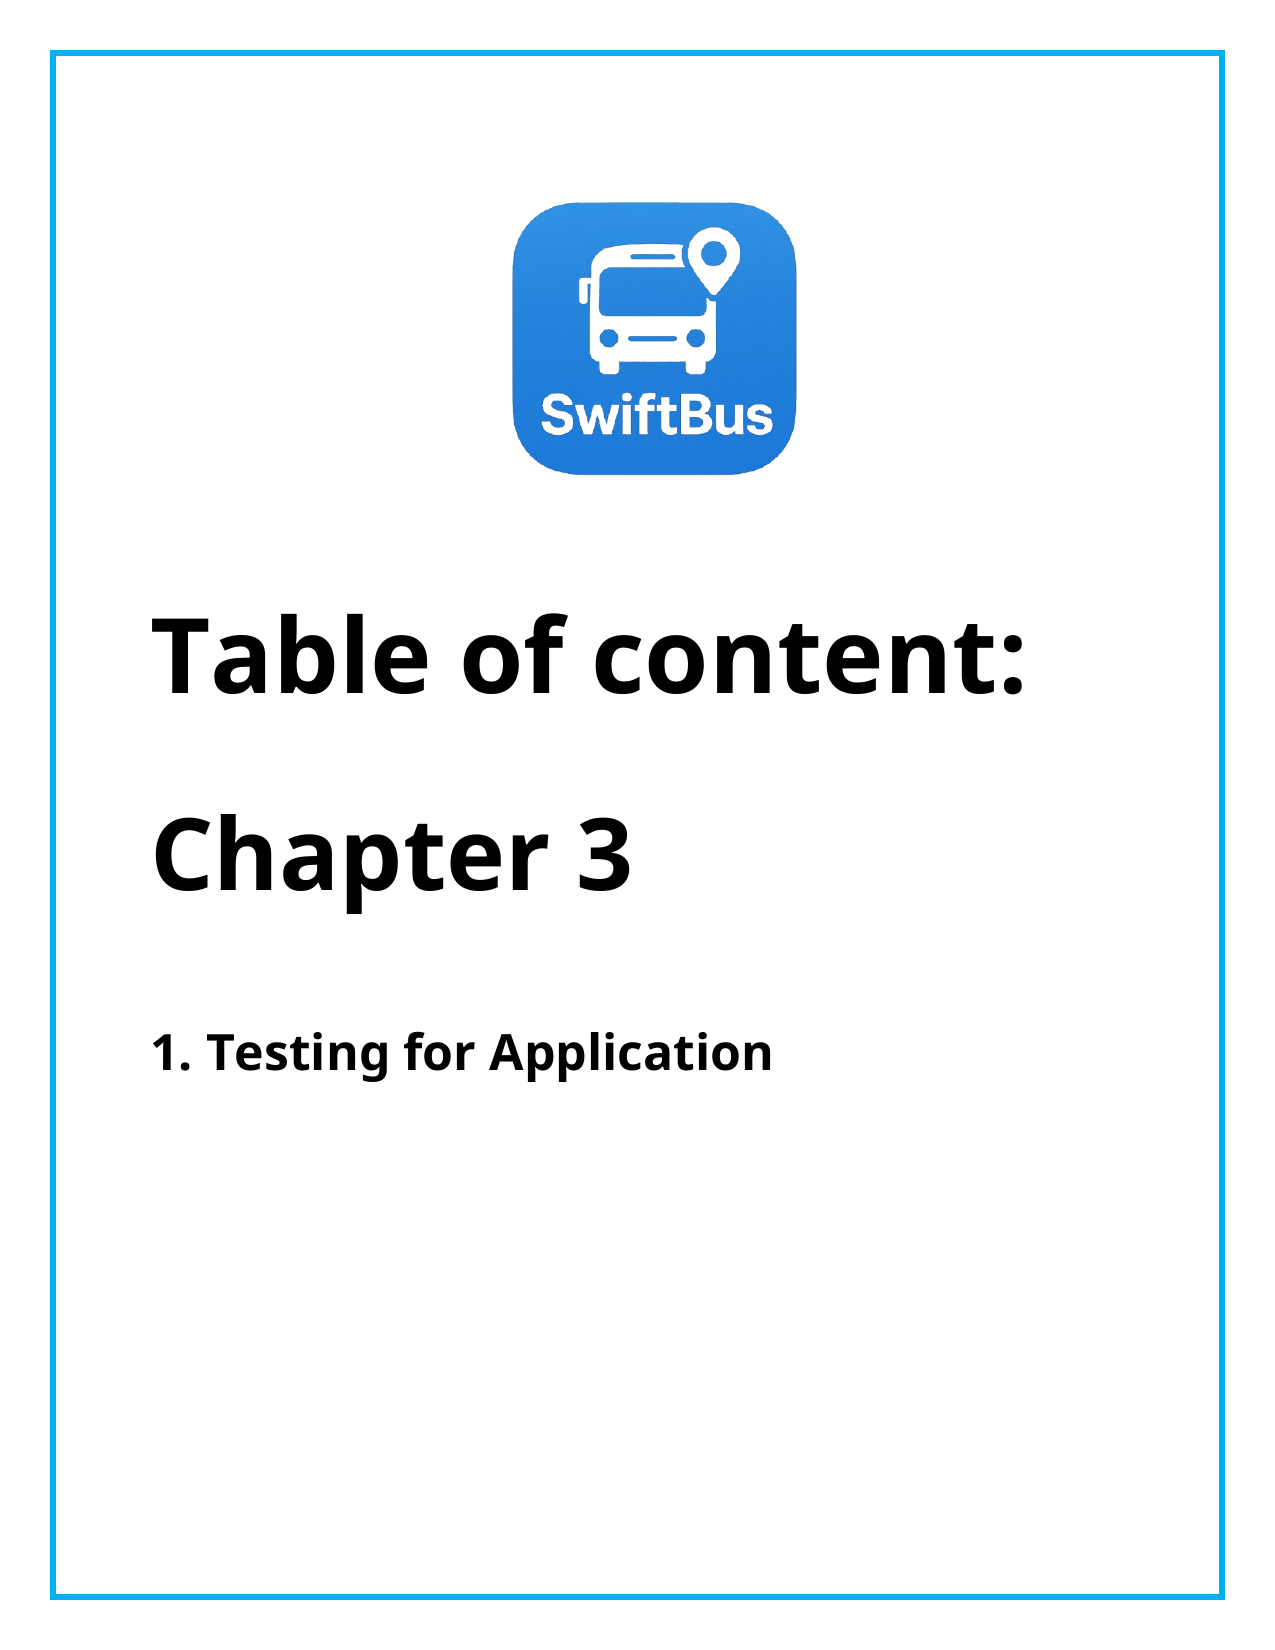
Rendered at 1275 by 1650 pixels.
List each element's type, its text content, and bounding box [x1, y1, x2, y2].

text Table of content: [150, 582, 1125, 724]
picture [455, 150, 853, 539]
text Chapter 3 [150, 784, 1125, 920]
text 1. Testing for Application [150, 1017, 1125, 1085]
